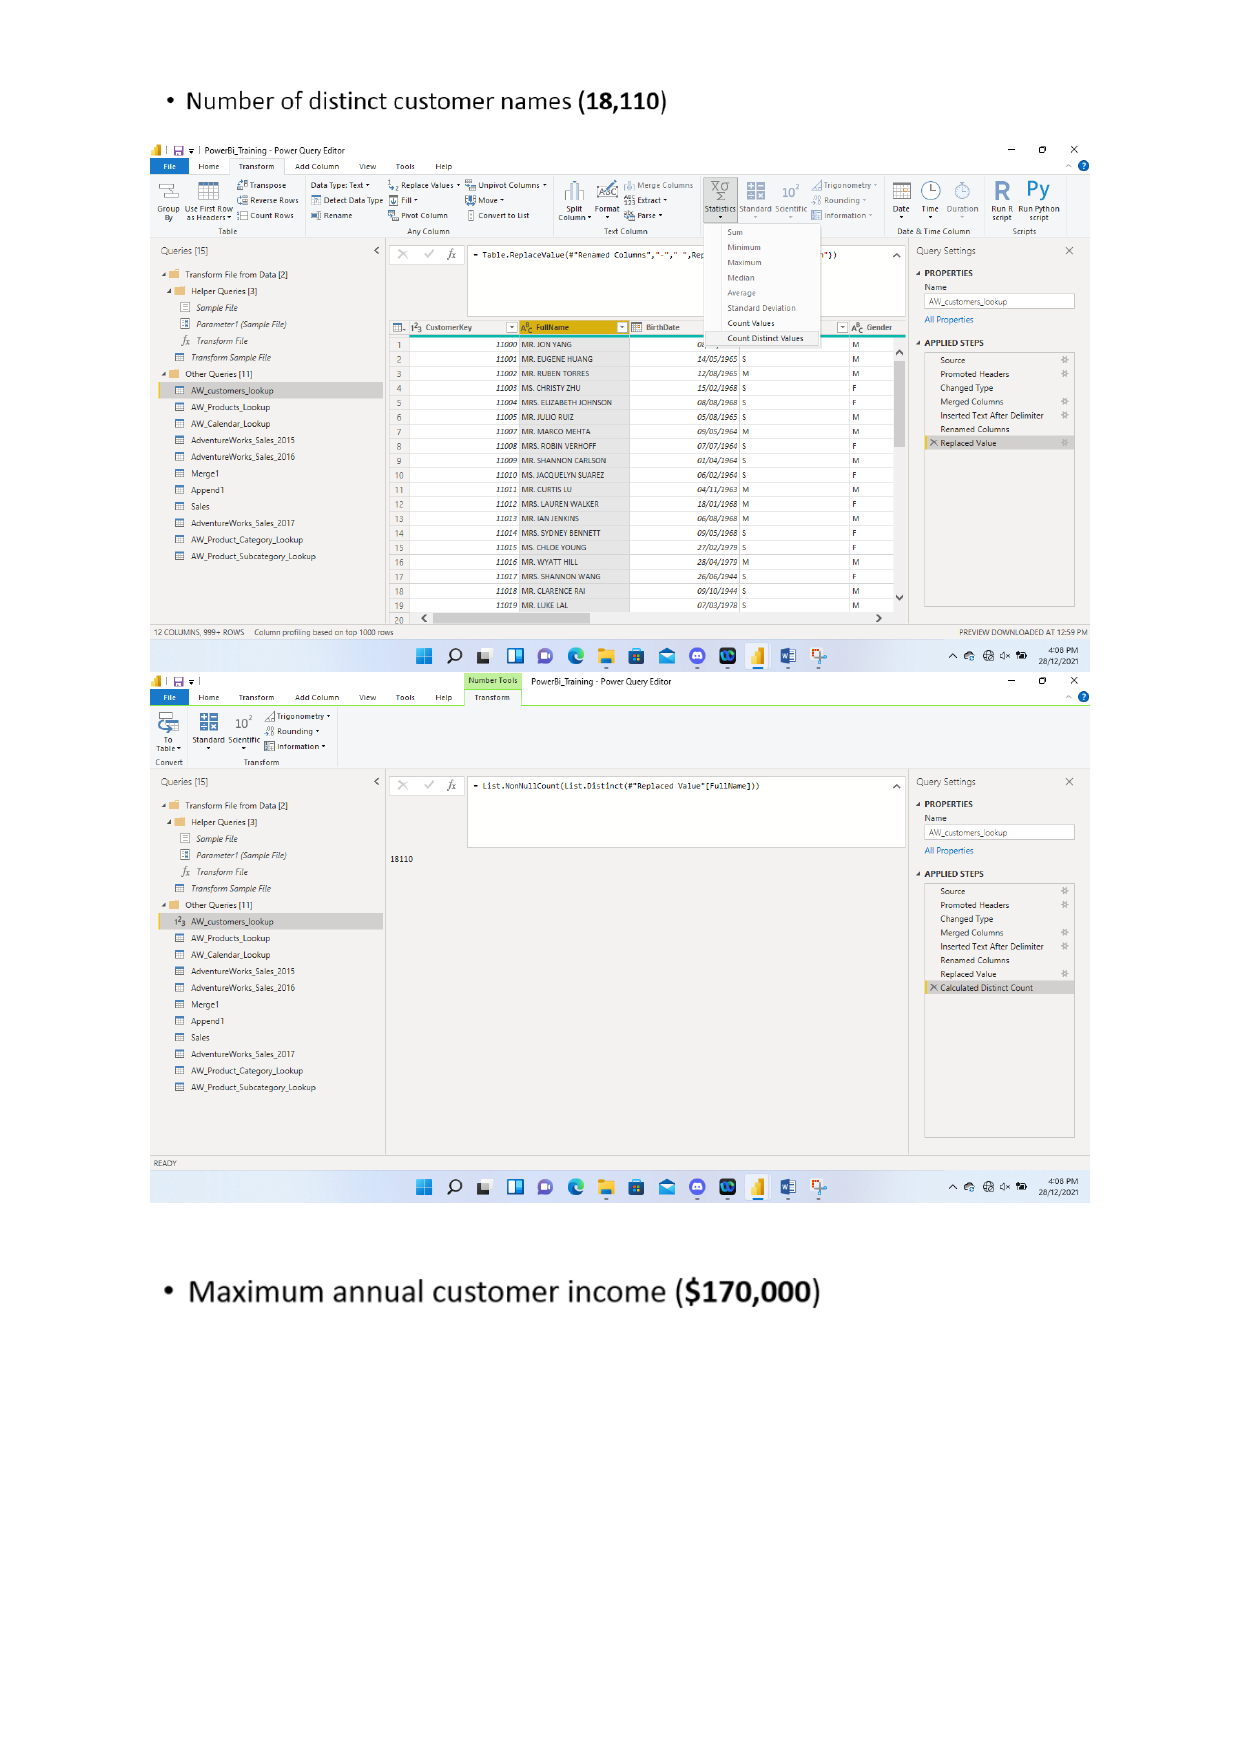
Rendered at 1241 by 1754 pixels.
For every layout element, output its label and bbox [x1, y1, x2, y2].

picture [150, 1268, 828, 1317]
picture [150, 673, 1091, 1203]
picture [150, 75, 677, 124]
picture [150, 142, 1091, 672]
